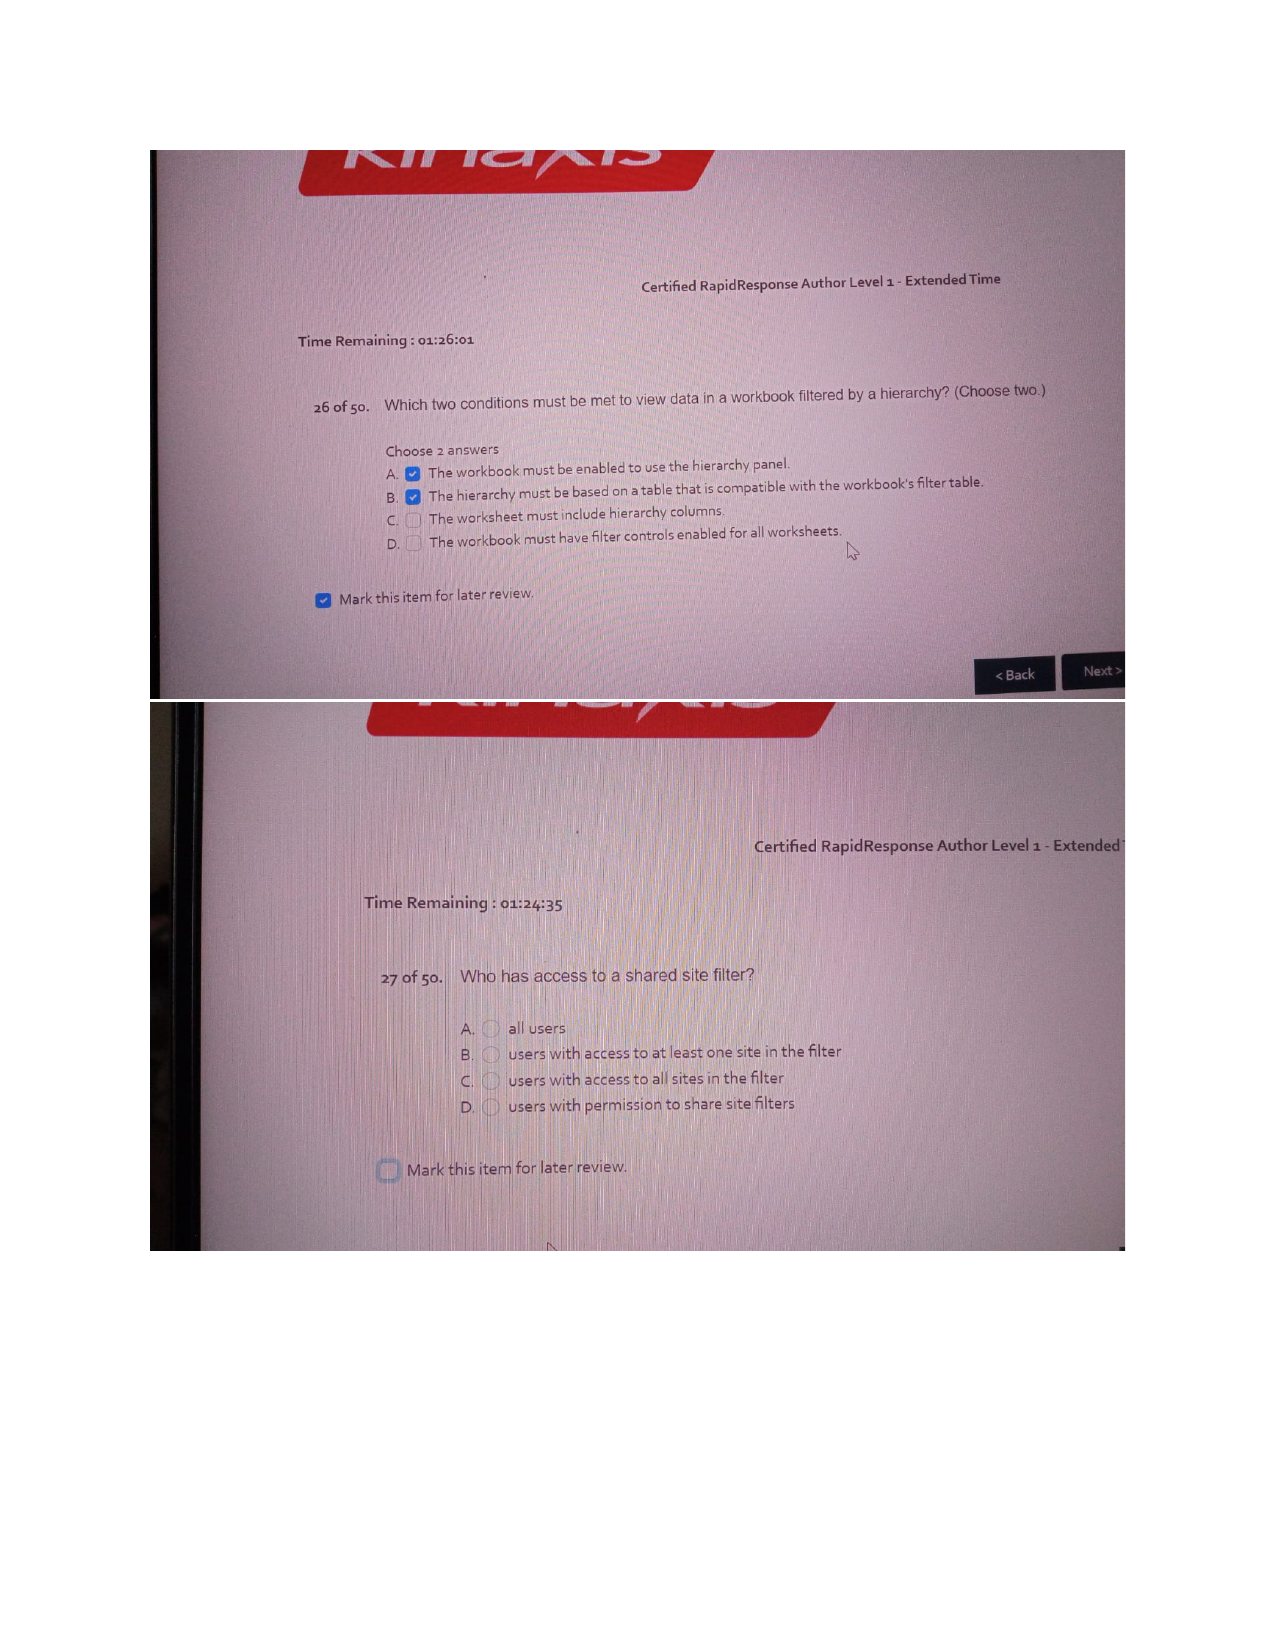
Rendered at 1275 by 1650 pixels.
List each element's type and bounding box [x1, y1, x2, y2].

picture [150, 150, 1125, 699]
picture [150, 702, 1125, 1251]
